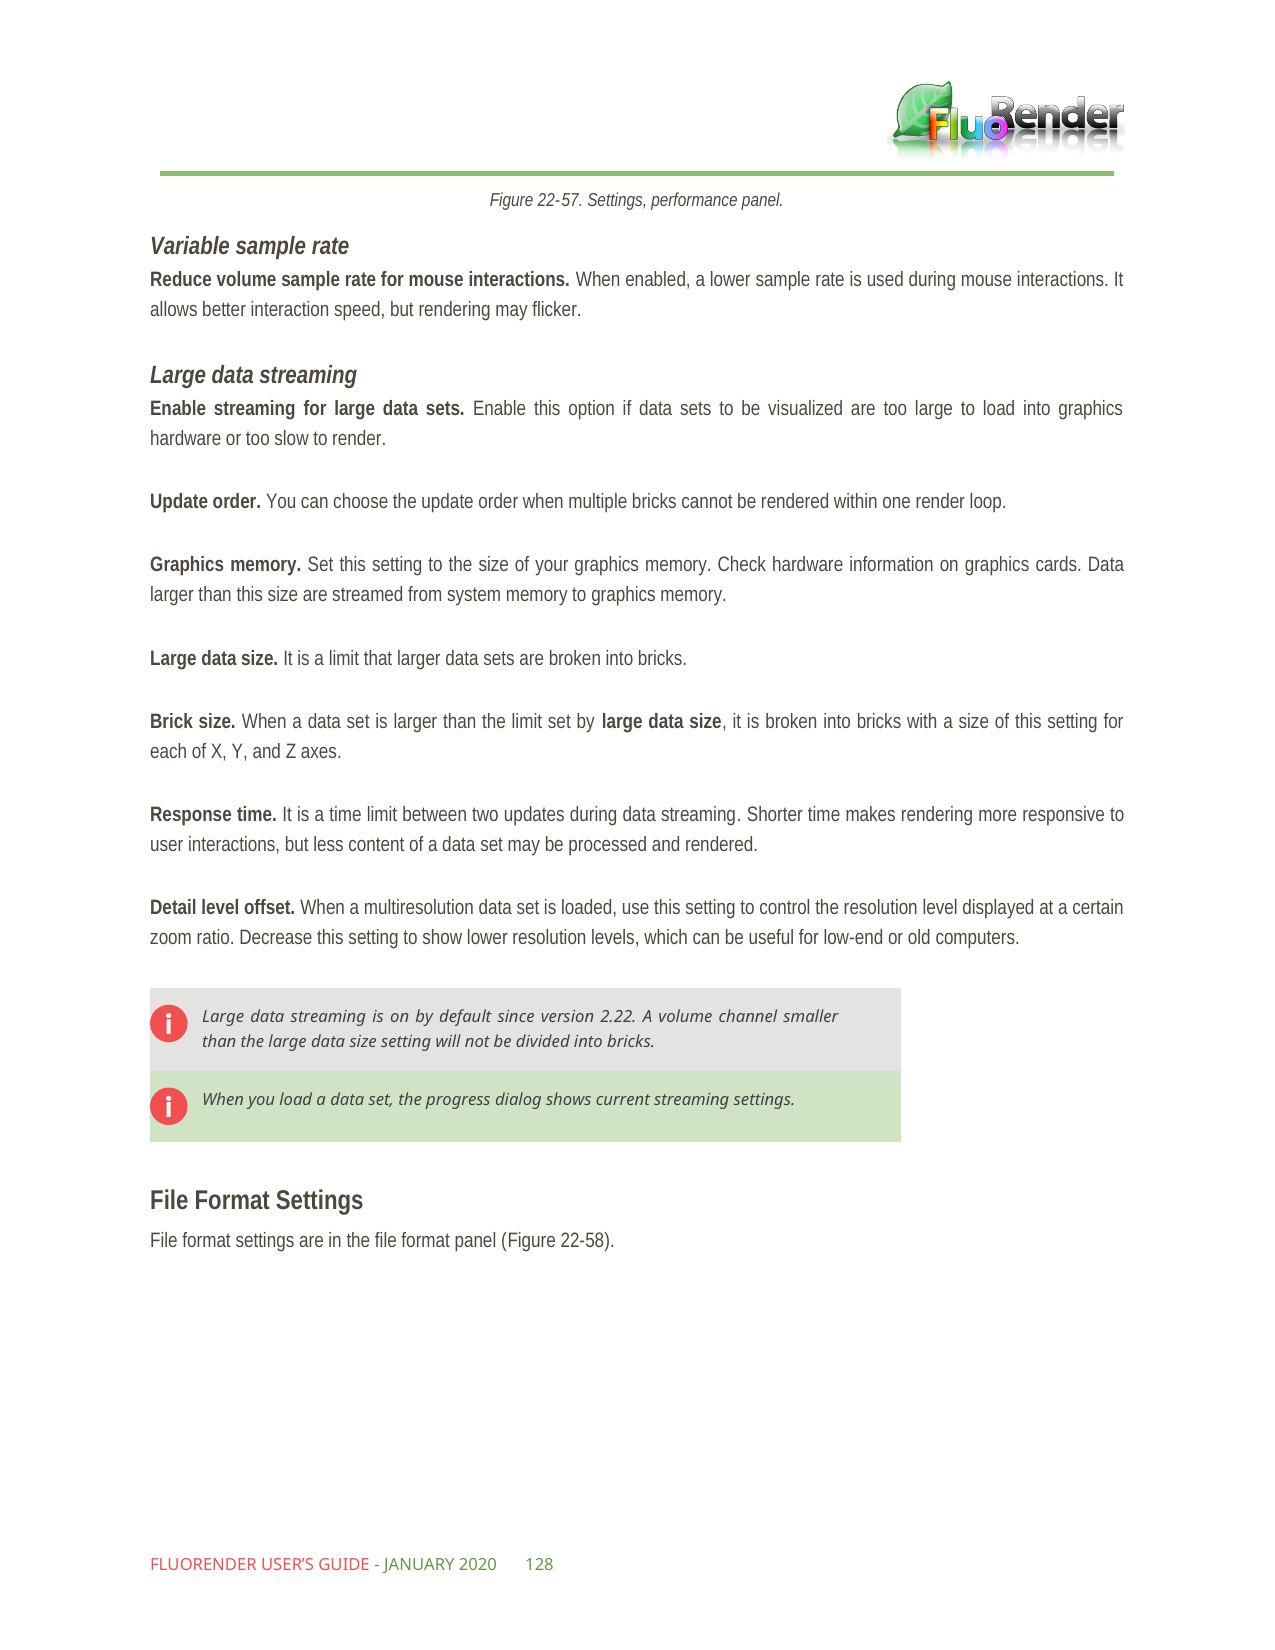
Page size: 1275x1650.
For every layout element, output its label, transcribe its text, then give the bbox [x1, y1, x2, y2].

text Brick size. When a data set is larger than the limit set by large data size, it is broken into bricks with a size of this setting for each of X, Y, and Z axes. [150, 709, 1125, 762]
text Update order. You can choose the update order when multiple bricks cannot be rendered within one render loop. [150, 489, 1125, 513]
subtitle Variable sample rate [150, 231, 1125, 260]
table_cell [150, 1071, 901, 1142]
picture [887, 75, 1125, 165]
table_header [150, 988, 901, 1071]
text Large data size. It is a limit that larger data sets are broken into bricks. [150, 645, 1125, 669]
subtitle File Format Settings [150, 1184, 1125, 1215]
text Enable streaming for large data sets. Enable this option if data sets to be visualized are too large to load into graphics hardware or too slow to render. [150, 396, 1125, 450]
subtitle Large data streaming [150, 360, 1125, 389]
text Detail level offset. When a multiresolution data set is loaded, use this setting to control the resolution level displayed at a certain zoom ratio. Decrease this setting to show lower resolution levels, which can be useful for low-end or old computers. [150, 895, 1125, 949]
text Graphics memory. Set this setting to the size of your graphics memory. Check hardware information on graphics cards. Data larger than this size are streamed from system memory to graphics memory. [150, 552, 1125, 606]
text Reduce volume sample rate for mouse interactions. When enabled, a lower sample rate is used during mouse interactions. It allows better interaction speed, but rendering may flicker. [150, 267, 1125, 321]
text Response time. It is a time limit between two updates during data streaming. Shorter time makes rendering more responsive to user interactions, but less content of a data set may be processed and rendered. [150, 802, 1125, 856]
